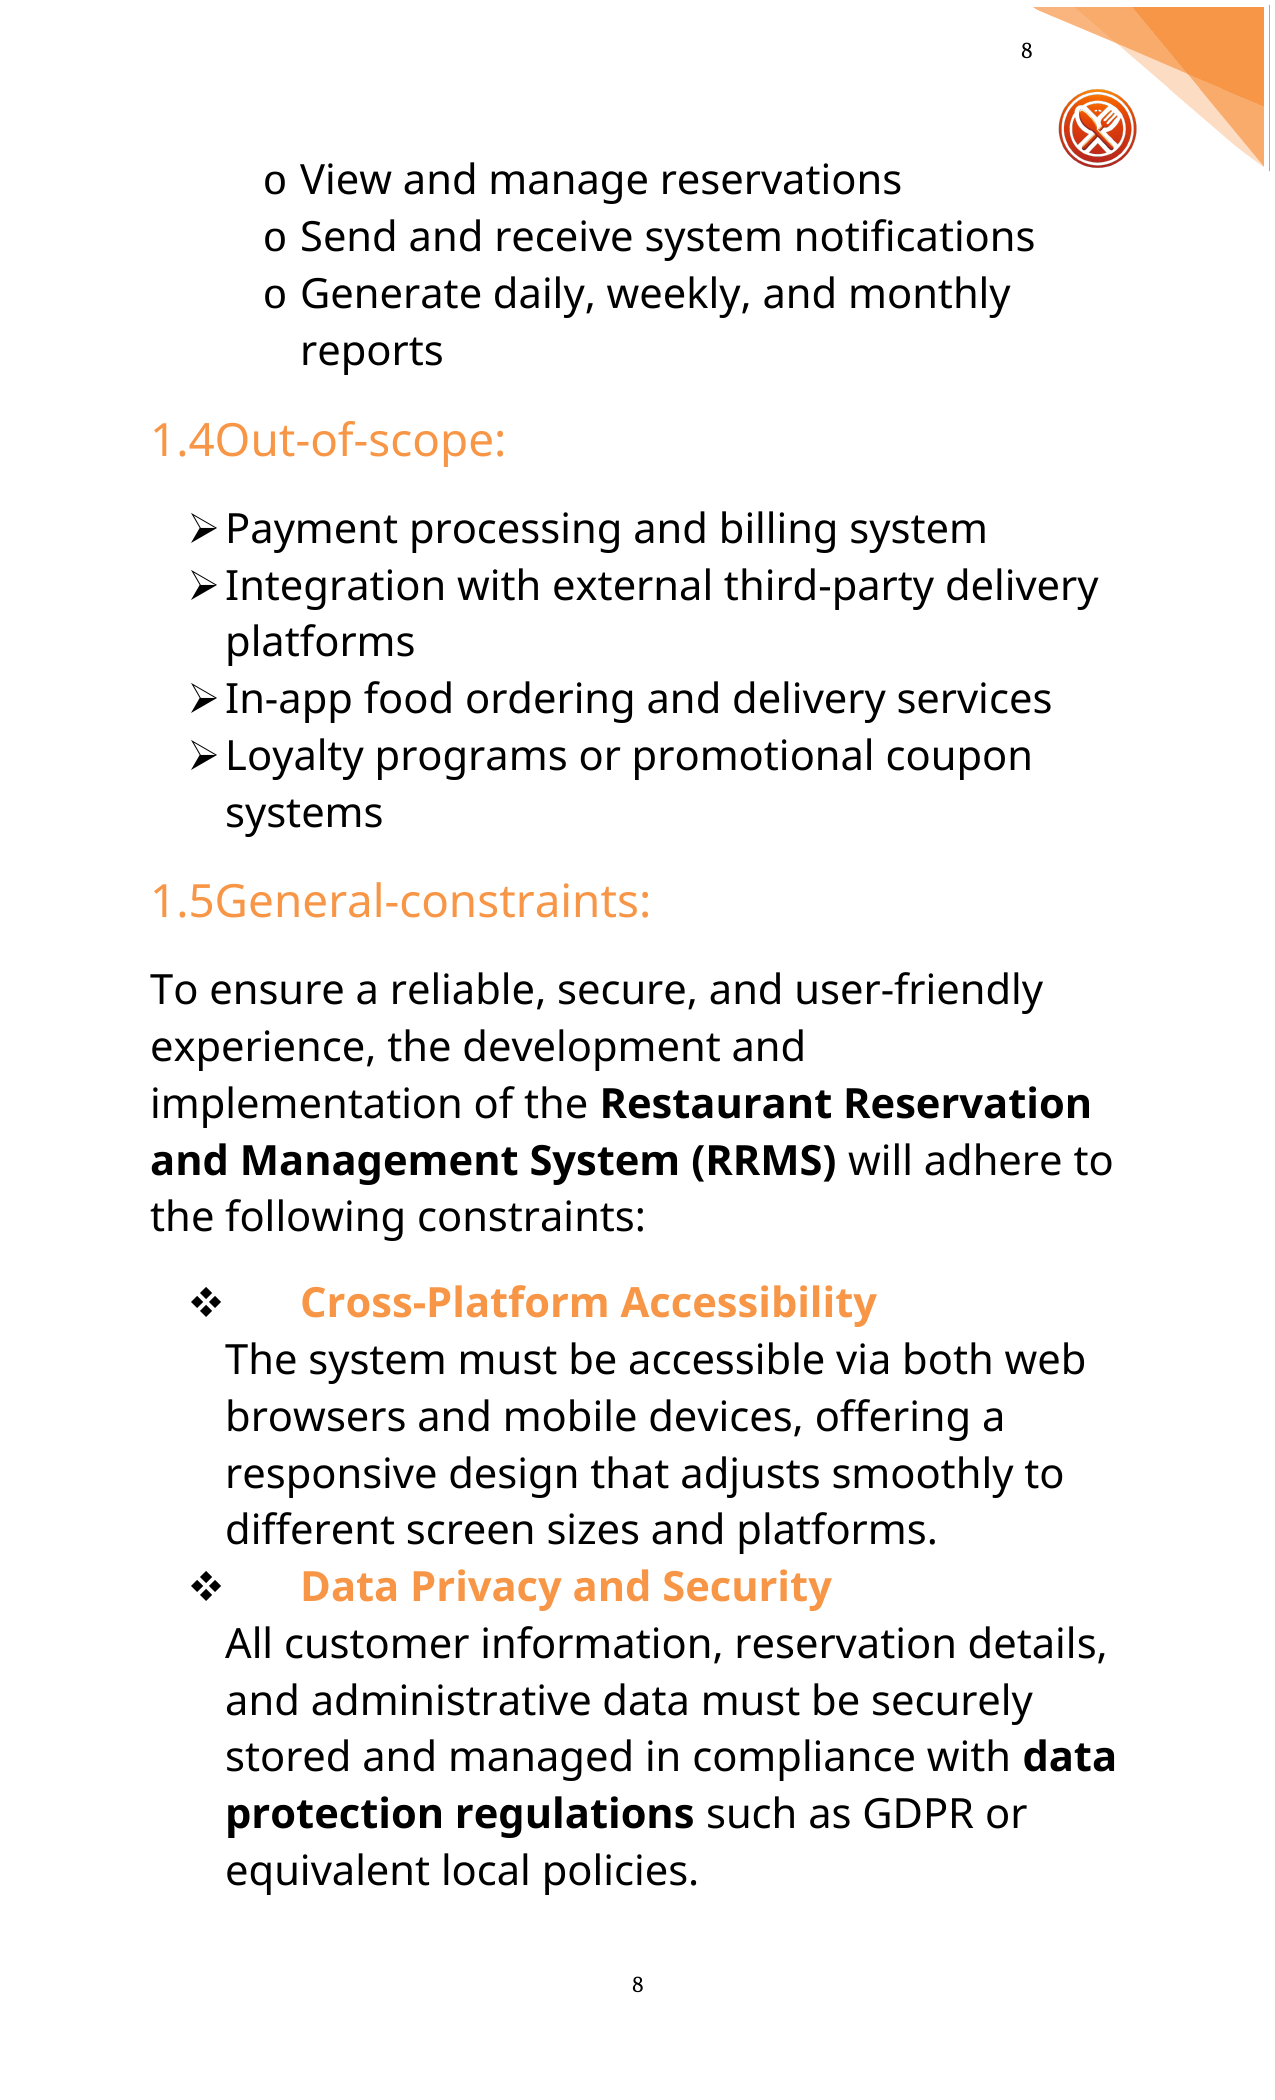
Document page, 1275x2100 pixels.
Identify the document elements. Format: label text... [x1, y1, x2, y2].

text To ensure a reliable, secure, and user-friendly experience, the development and implementation of the Restaurant Reservation and Management System (RRMS) will adhere to the following constraints: [150, 960, 1125, 1244]
list Data Privacy and Security All customer information, reservation details, and administrative data must be securely stored and managed in compliance with data protection regulations such as GDPR or equivalent local policies. [187, 1557, 1125, 1898]
list Send and receive system notifications [262, 207, 1125, 264]
list In-app food ordering and delivery services [187, 669, 1125, 726]
list Loyalty programs or promotional coupon systems [187, 726, 1125, 839]
picture [1027, 7, 1264, 191]
list View and manage reservations [262, 150, 1125, 207]
text 1.4Out-of-scope: [150, 407, 1125, 469]
list Generate daily, weekly, and monthly reports [262, 264, 1125, 378]
list Cross-Platform Accessibility The system must be accessible via both web browsers and mobile devices, offering a responsive design that adjusts smoothly to different screen sizes and platforms. [187, 1273, 1125, 1557]
list Integration with external third-party delivery platforms [187, 556, 1125, 669]
list Payment processing and billing system [187, 499, 1125, 556]
text 1.5General-constraints: [150, 868, 1125, 931]
